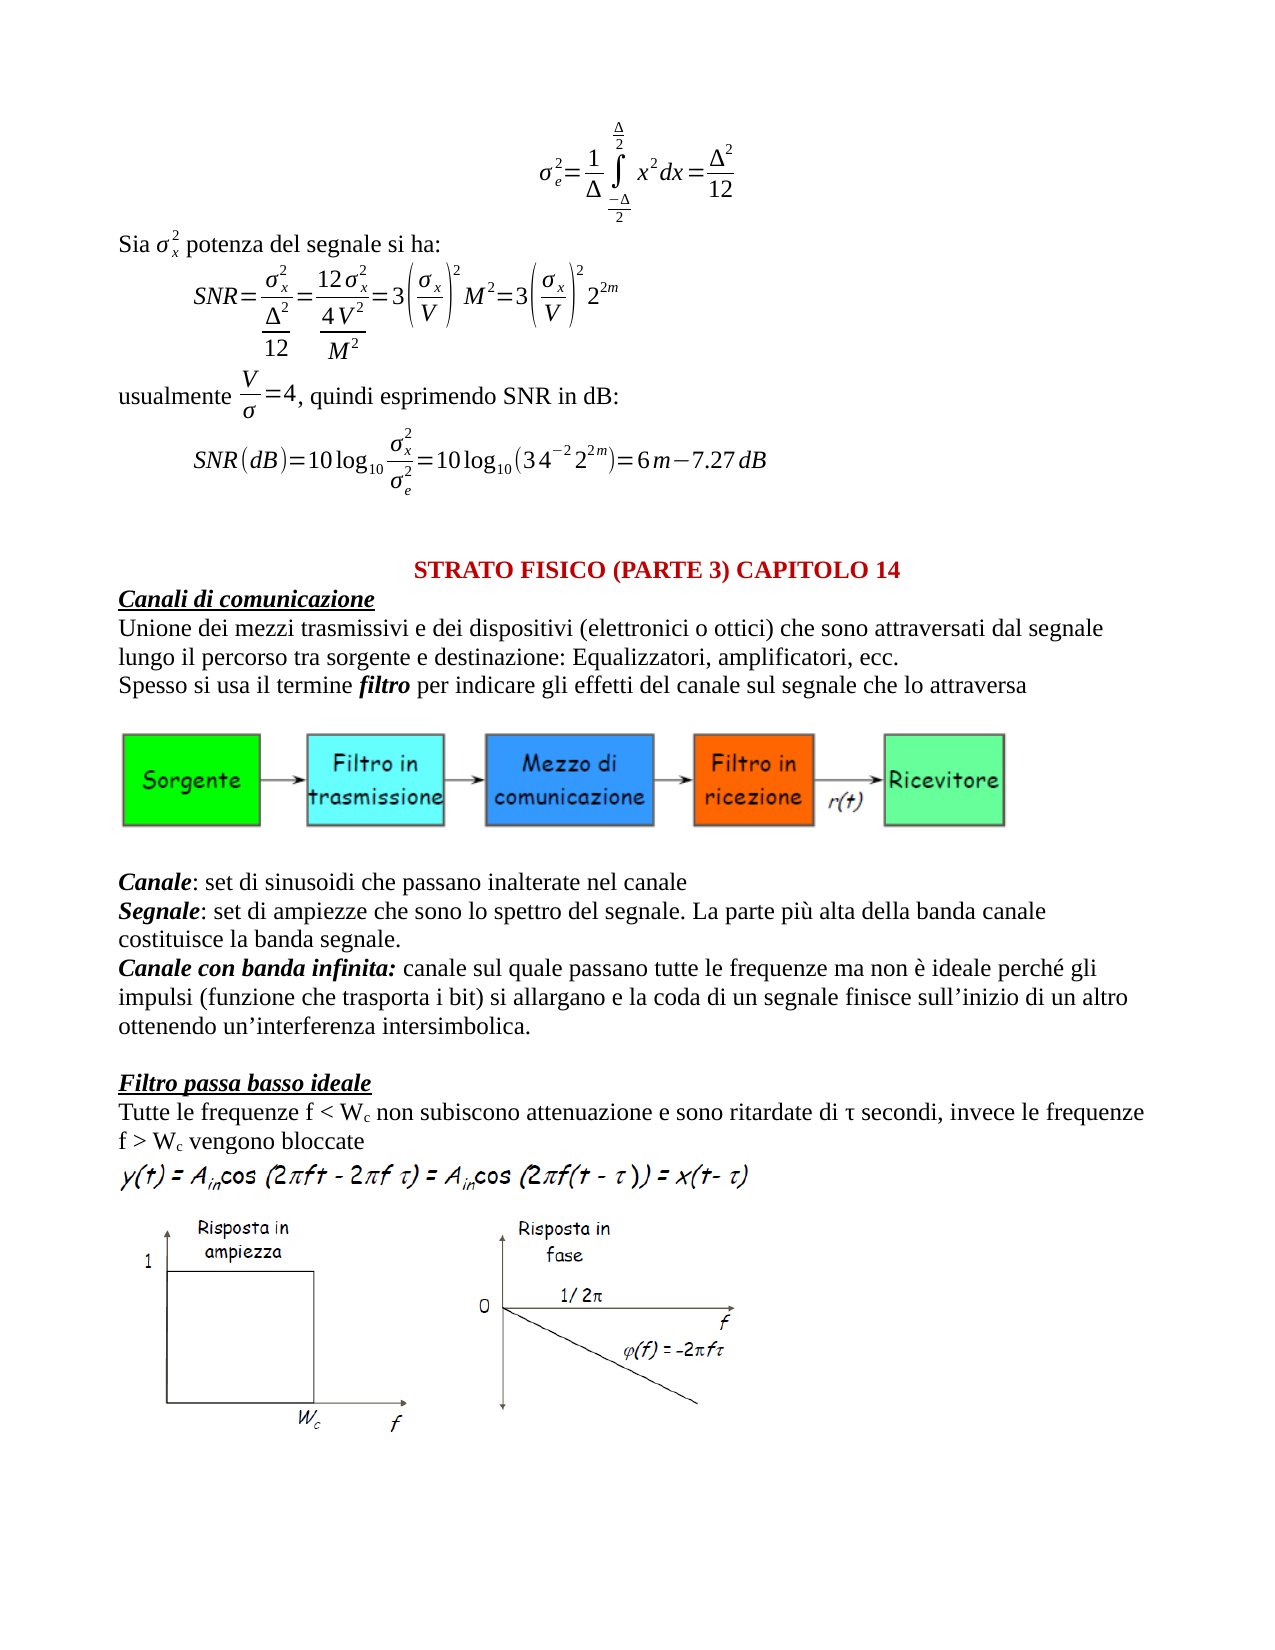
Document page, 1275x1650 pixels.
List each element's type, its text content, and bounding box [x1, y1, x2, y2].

text STRATO FISICO (PARTE 3) CAPITOLO 14 [118, 556, 1157, 584]
picture [118, 1154, 753, 1437]
text Unione dei mezzi trasmissivi e dei dispositivi (elettronici o ottici) che sono attraversati dal segnale [118, 613, 1157, 642]
text Spesso si usa il termine filtro per indicare gli effetti del canale sul segnale che lo attraversa [118, 671, 1157, 699]
text Canale: set di sinusoidi che passano inalterate nel canale [118, 867, 1157, 896]
picture [118, 728, 1019, 839]
text Segnale: set di ampiezze che sono lo spettro del segnale. La parte più alta della banda canale costituisce la banda segnale. [118, 896, 1157, 953]
text usualmente , quindi esprimendo SNR in dB: [118, 366, 1157, 424]
text Canali di comunicazione [118, 584, 1157, 613]
text lungo il percorso tra sorgente e destinazione: Equalizzatori, amplificatori, ecc. [118, 642, 1157, 671]
text Tutte le frequenze f < Wc non subiscono attenuazione e sono ritardate di τ secondi, invece le frequenze f > Wc vengono bloccate [118, 1097, 1157, 1154]
text Filtro passa basso ideale [118, 1068, 1157, 1097]
text Canale con banda infinita: canale sul quale passano tutte le frequenze ma non è ideale perché gli impulsi (funzione che trasporta i bit) si allargano e la coda di un segnale finisce sull’inizio di un altro ottenendo un’interferenza intersimbolica. [118, 953, 1157, 1039]
text Sia potenza del segnale si ha: [118, 226, 1157, 261]
